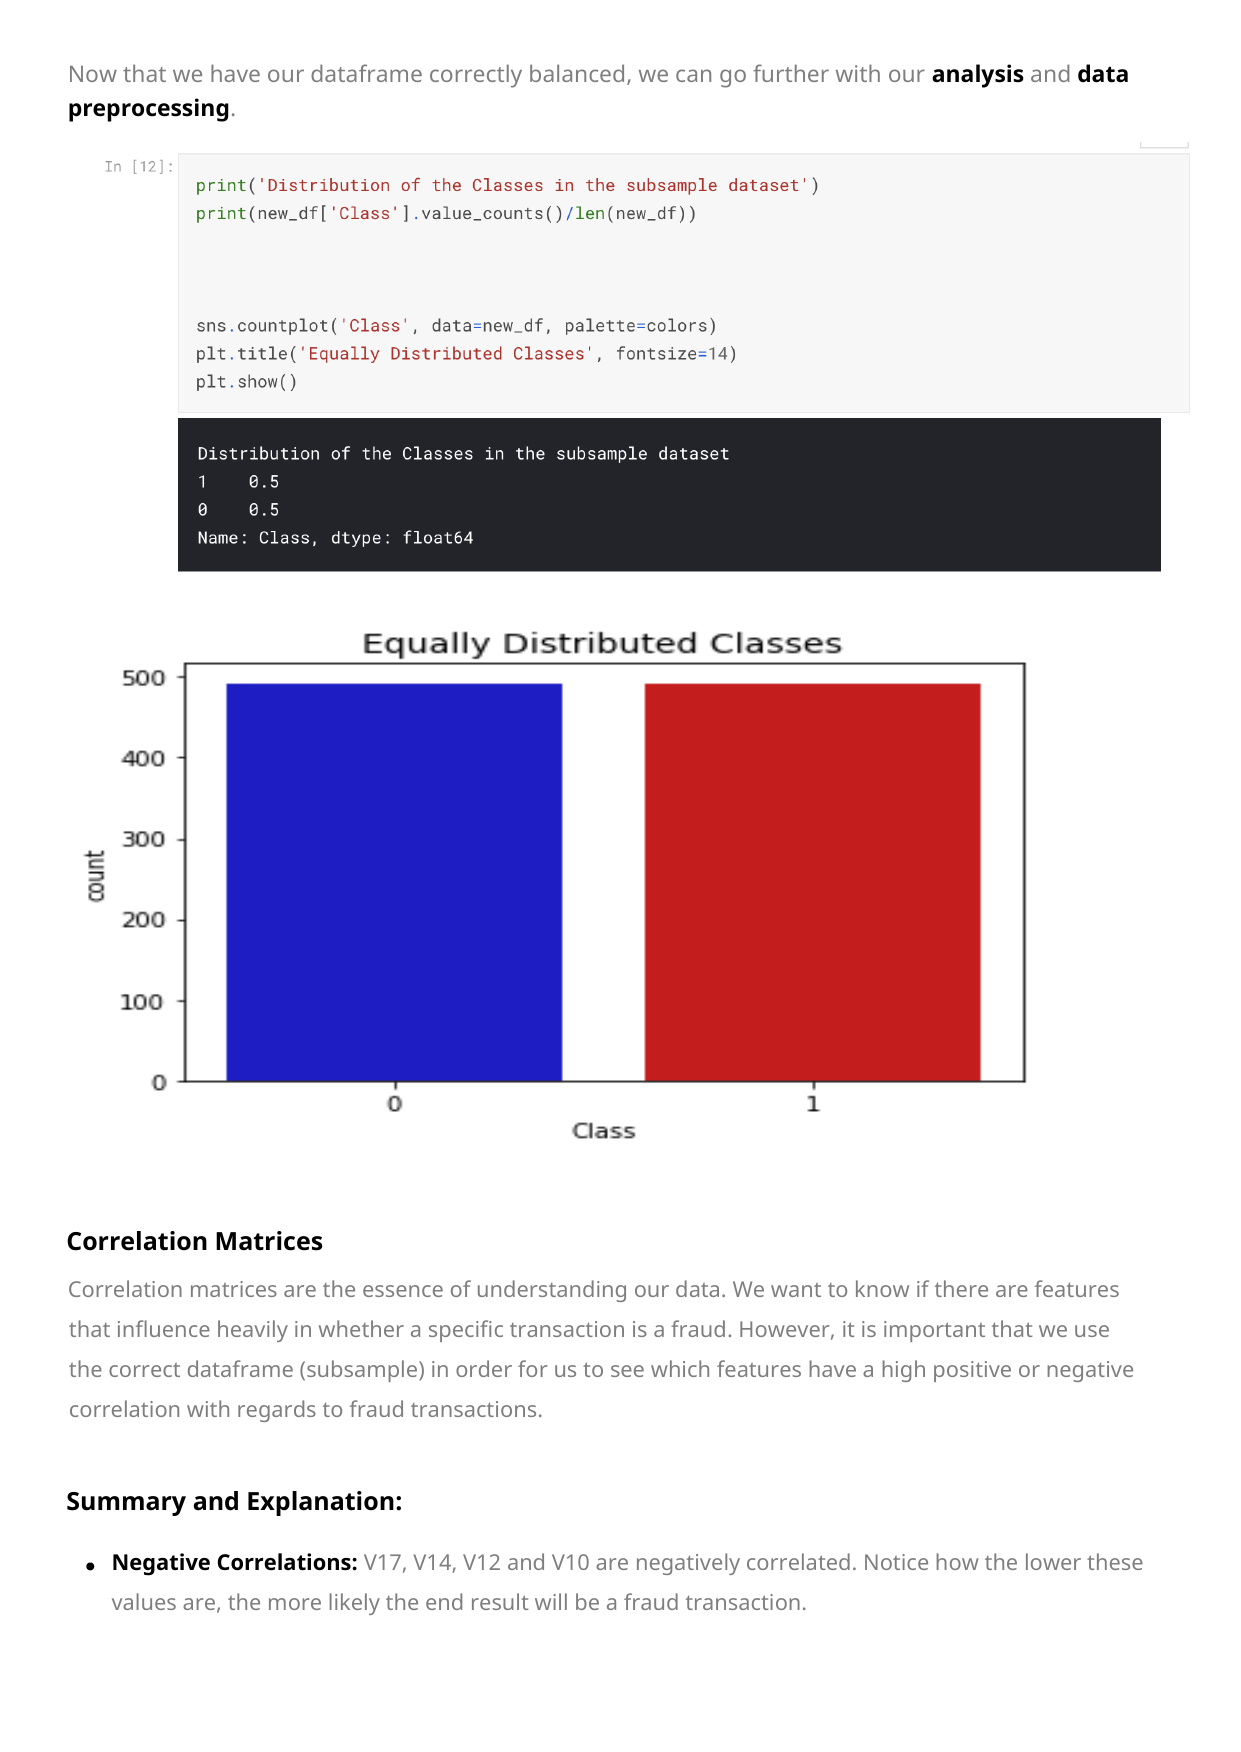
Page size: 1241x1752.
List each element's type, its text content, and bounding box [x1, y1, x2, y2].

text Correlation Matrices [66, 1223, 1178, 1258]
text Now that we have our dataframe correctly balanced, we can go further with our analysis and data preprocessing. [68, 58, 1178, 123]
text Summary and Explanation: [66, 1484, 1178, 1518]
picture [91, 142, 1202, 592]
text Negative Correlations: V17, V14, V12 and V10 are negatively correlated. Notice how the lower these values are, the more likely the end result will be a fraud transaction. [86, 1547, 1146, 1617]
text Correlation matrices are the essence of understanding our data. We want to know if there are features that influence heavily in whether a specific transaction is a fraud. However, it is important that we use the correct dataframe (subsample) in order for us to see which features have a high positive or negative correlation with regards to fraud transactions. [68, 1274, 1146, 1424]
picture [67, 620, 1049, 1154]
